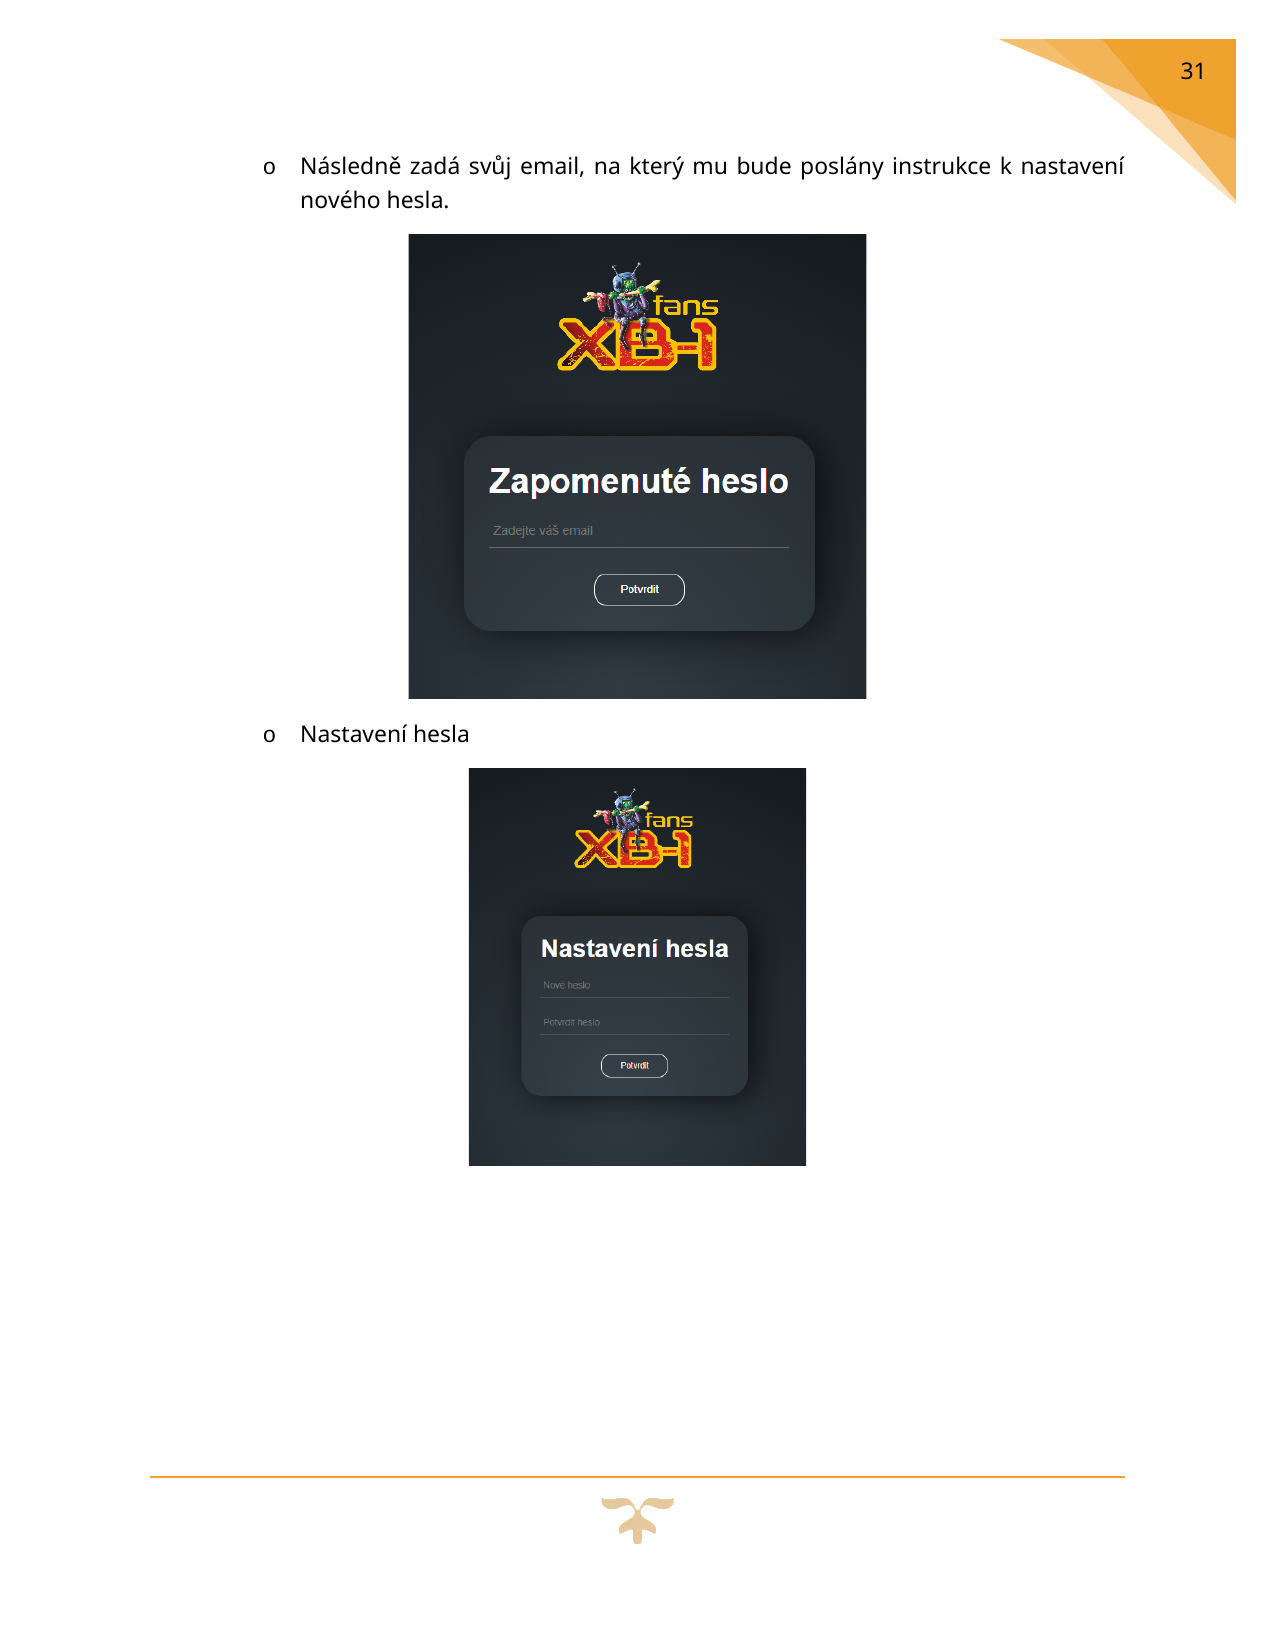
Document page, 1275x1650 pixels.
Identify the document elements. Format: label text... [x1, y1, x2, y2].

picture [468, 768, 807, 1166]
picture [408, 234, 867, 699]
list Následně zadá svůj email, na který mu bude poslány instrukce k nastavení nového hesla. [262, 150, 1125, 215]
list Nastavení hesla [262, 718, 1125, 749]
picture [997, 39, 1236, 205]
